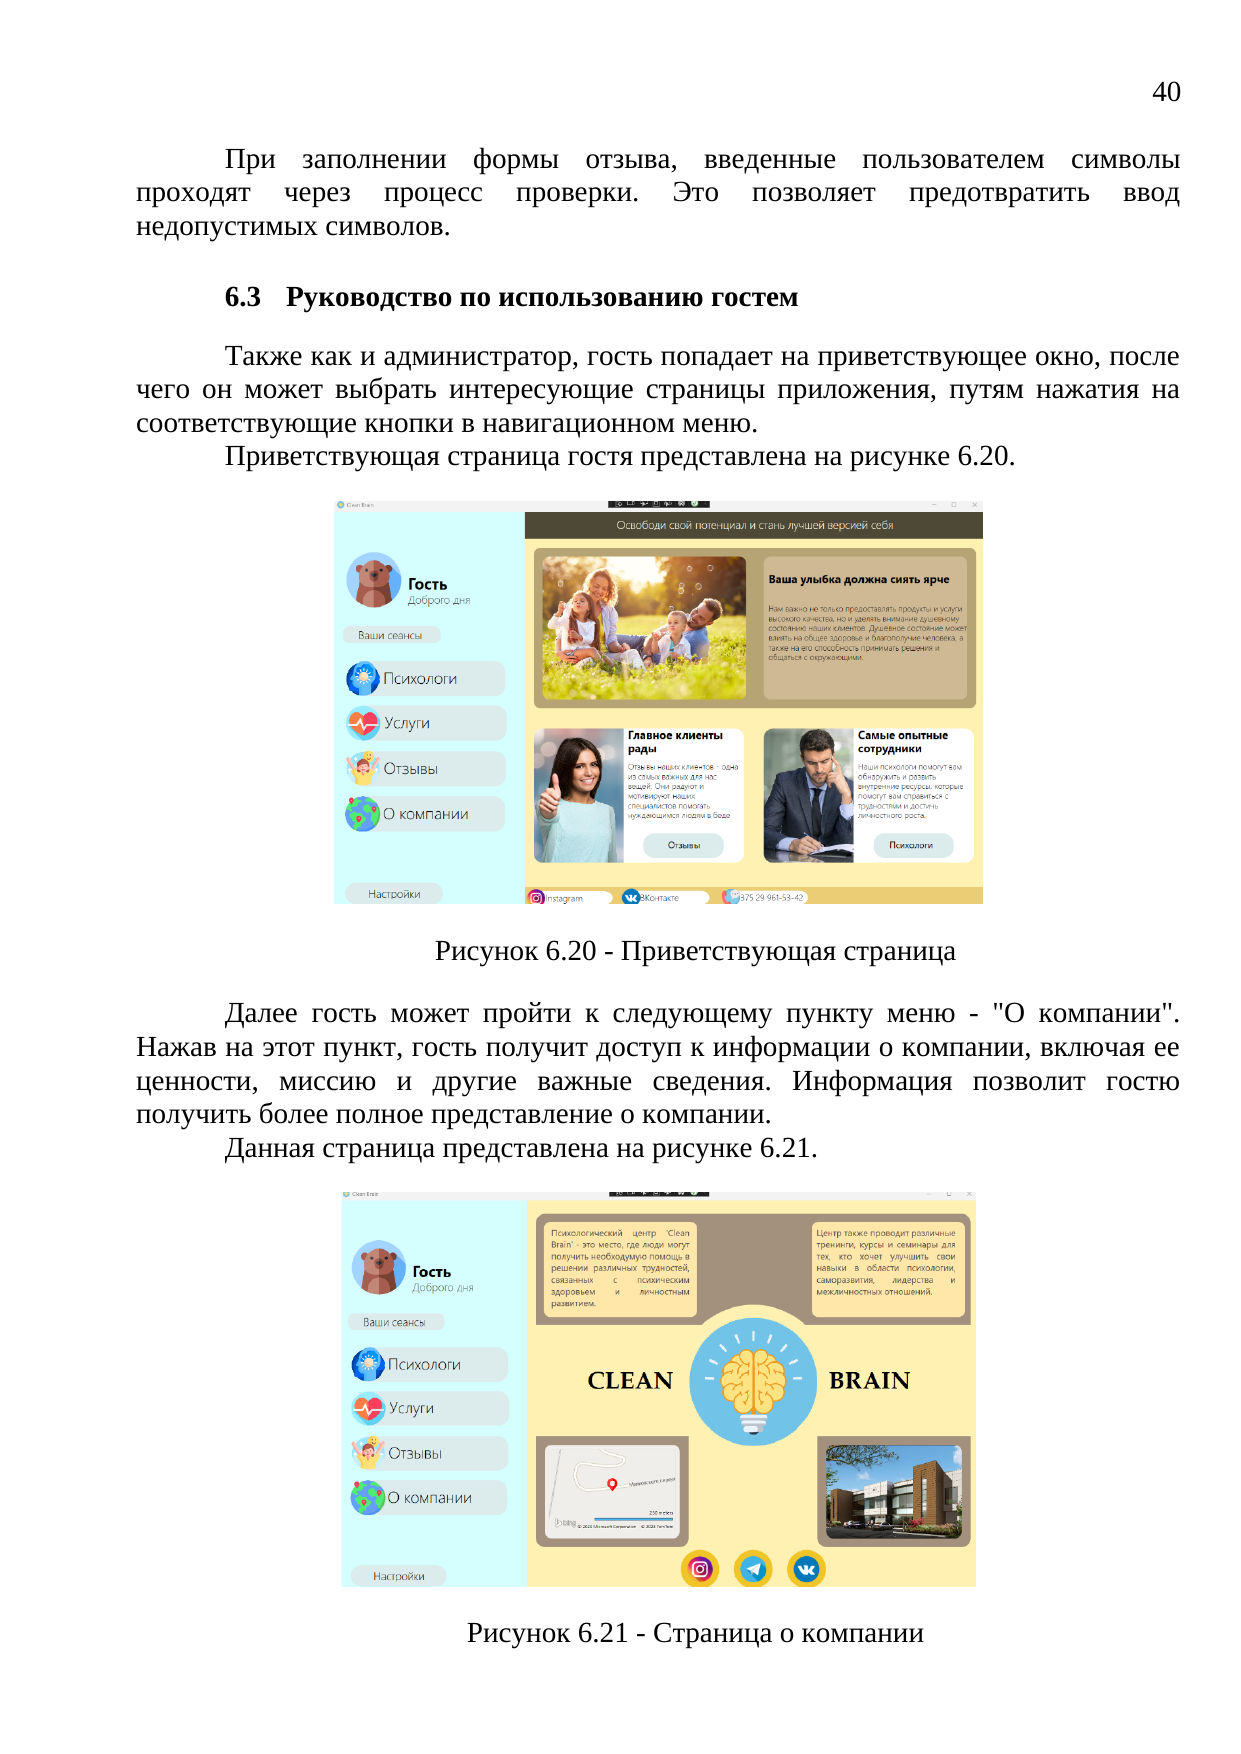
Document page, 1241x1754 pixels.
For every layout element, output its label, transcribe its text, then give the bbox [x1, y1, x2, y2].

text При заполнении формы отзыва, введенные пользователем символы проходят через процесс проверки. Это позволяет предотвратить ввод недопустимых символов. [136, 141, 1181, 242]
text Далее гость может пройти к следующему пункту меню - "О компании". Нажав на этот пункт, гость получит доступ к информации о компании, включая ее ценности, миссию и другие важные сведения. Информация позволит гостю получить более полное представление о компании. [136, 996, 1181, 1130]
picture [334, 501, 983, 904]
text Также как и администратор, гость попадает на приветствующее окно, после чего он может выбрать интересующие страницы приложения, путям нажатия на соответствующие кнопки в навигационном меню. [136, 338, 1181, 438]
text Данная страница представлена на рисунке 6.21. [136, 1130, 1181, 1163]
subtitle Руководство по использованию гостем [136, 279, 1181, 313]
text Рисунок 6.20 - Приветствующая страница [136, 933, 1181, 966]
text Рисунок 6.21 - Страница о компании [136, 1616, 1181, 1649]
picture [341, 1192, 976, 1587]
text Приветствующая страница гостя представлена на рисунке 6.20. [136, 438, 1181, 472]
